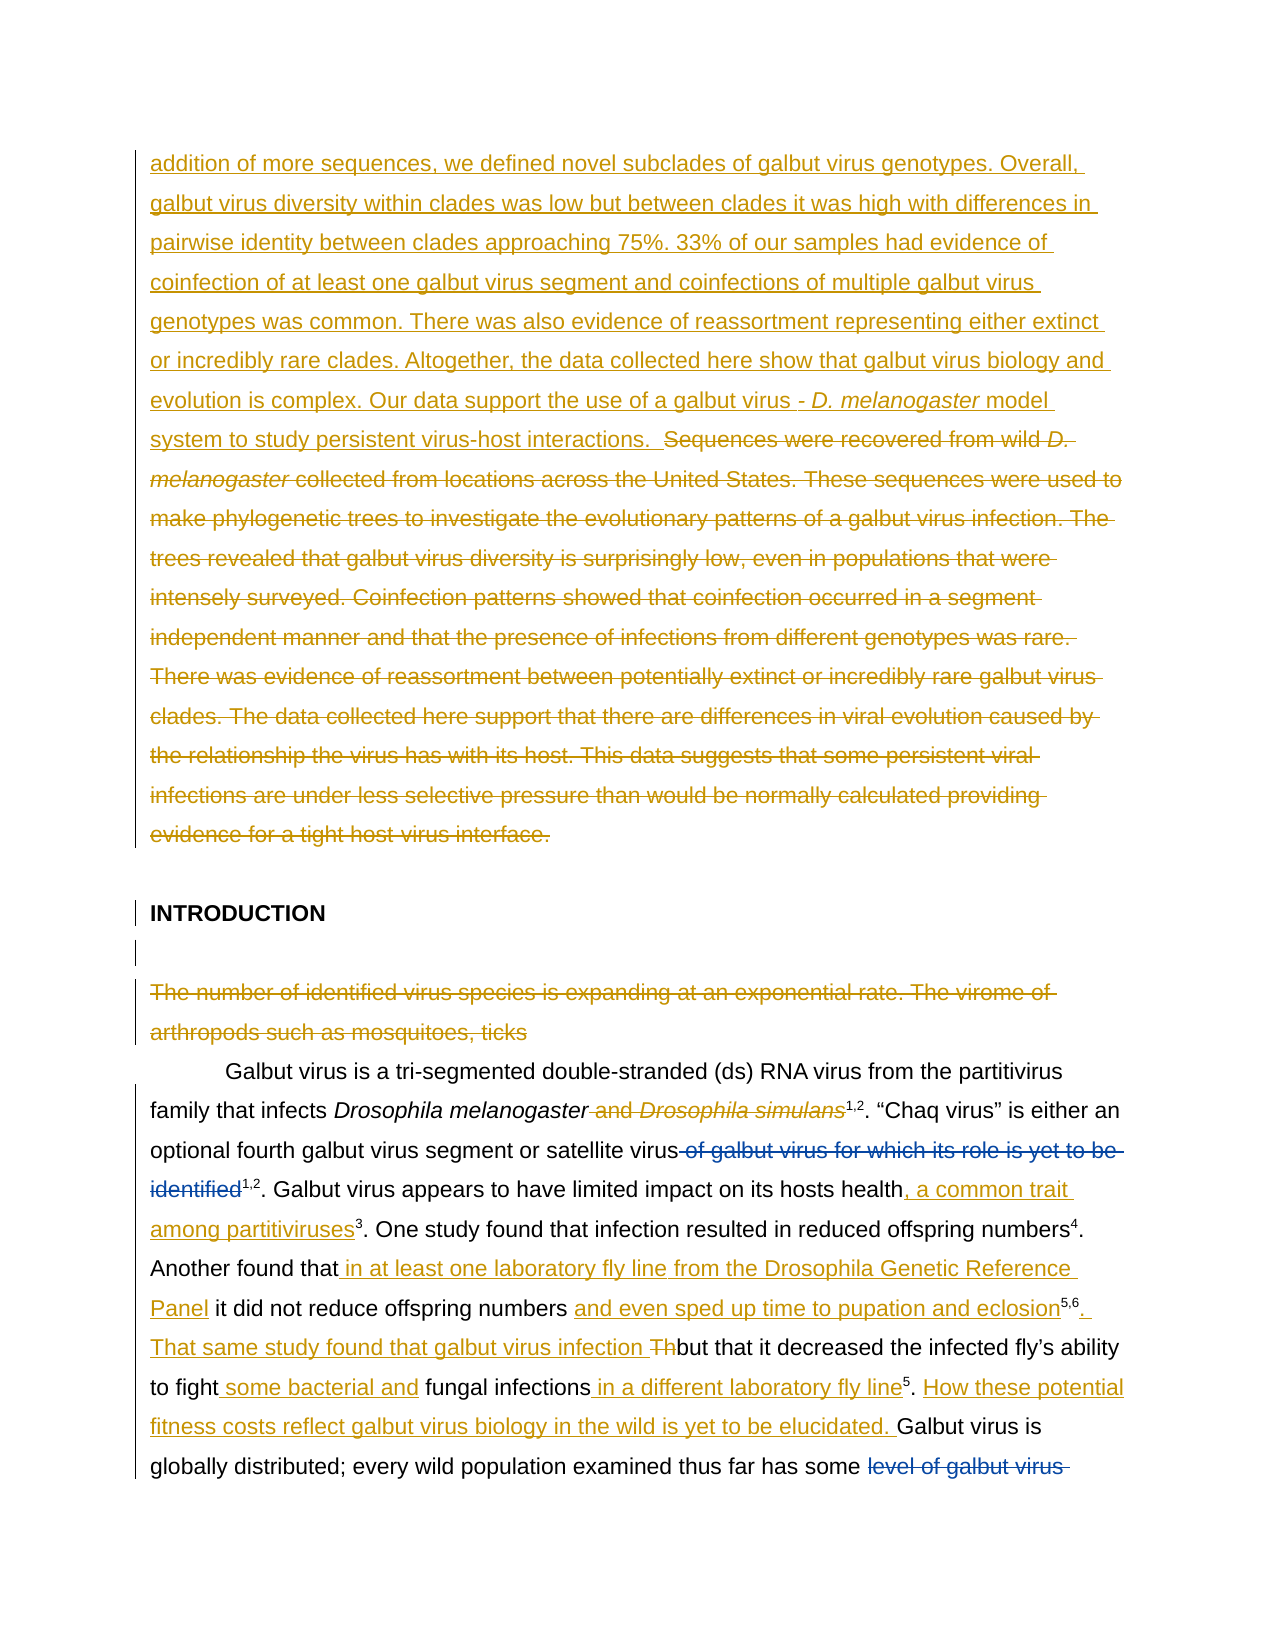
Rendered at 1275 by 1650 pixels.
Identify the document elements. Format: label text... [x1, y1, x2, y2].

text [150, 1058, 1125, 1479]
text INTRODUCTION [150, 900, 1125, 926]
